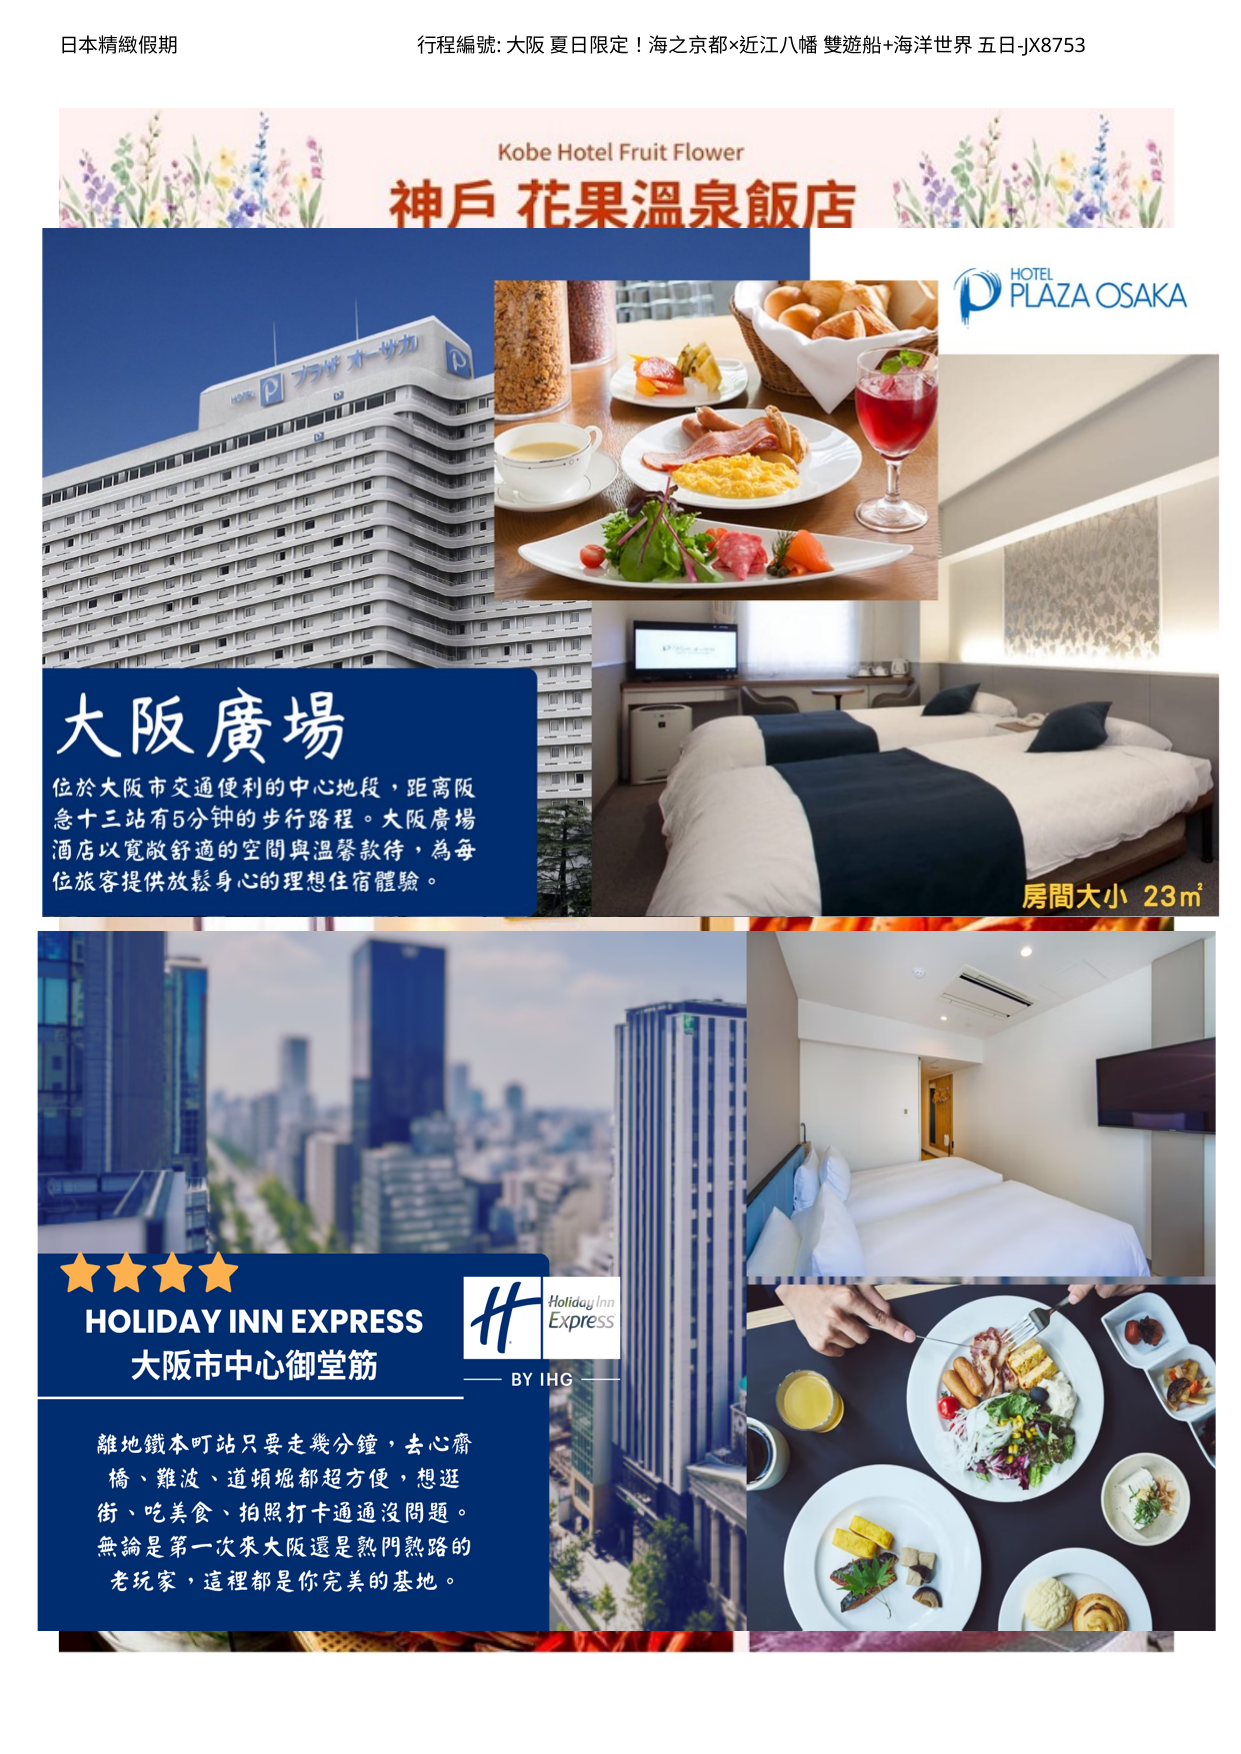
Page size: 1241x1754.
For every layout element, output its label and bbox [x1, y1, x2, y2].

picture [37, 108, 1221, 1654]
